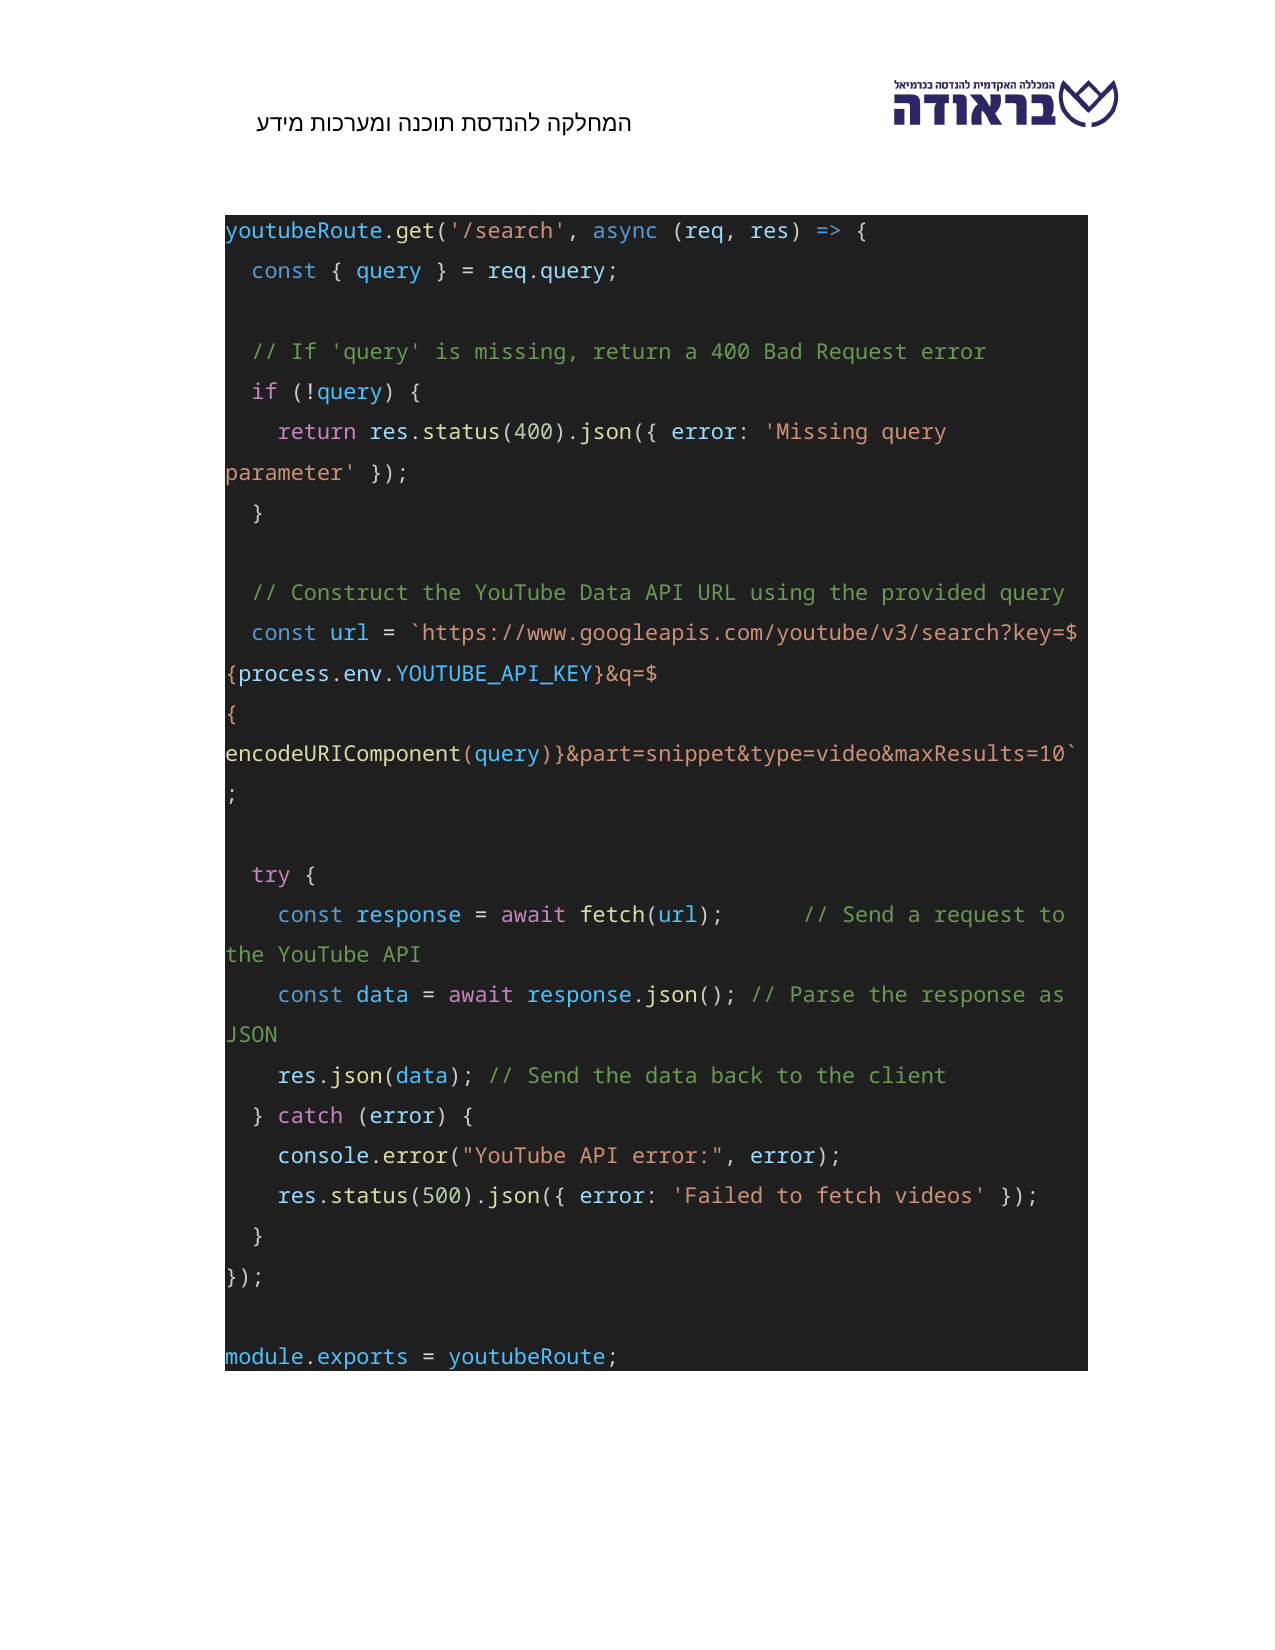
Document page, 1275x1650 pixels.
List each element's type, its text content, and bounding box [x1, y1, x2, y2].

text module.exports = youtubeRoute; [225, 1341, 1088, 1371]
text res.json(data); // Send the data back to the client [225, 1059, 1088, 1089]
text youtubeRoute.get('/search', async (req, res) => { [225, 215, 1088, 245]
text }); [225, 1261, 1088, 1290]
text return res.status(400).json({ error: 'Missing query parameter' }); [225, 416, 1088, 486]
text try { [225, 858, 1088, 888]
text // If 'query' is missing, return a 400 Bad Request error [225, 336, 1088, 366]
text const { query } = req.query; [225, 255, 1088, 285]
text const url = `https://www.googleapis.com/youtube/v3/search?key=${process.env.YOUTUBE_API_KEY}&q=${encodeURIComponent(query)}&part=snippet&type=video&maxResults=10`; [225, 617, 1088, 808]
text res.status(500).json({ error: 'Failed to fetch videos' }); [225, 1180, 1088, 1210]
text } [225, 497, 1088, 526]
text const response = await fetch(url); // Send a request to the YouTube API [225, 899, 1088, 969]
text // Construct the YouTube Data API URL using the provided query [225, 577, 1088, 607]
text const data = await response.json(); // Parse the response as JSON [225, 979, 1088, 1049]
text } catch (error) { [225, 1100, 1088, 1129]
text } [225, 1220, 1088, 1250]
picture [887, 75, 1125, 132]
text console.error("YouTube API error:", error); [225, 1140, 1088, 1170]
text if (!query) { [225, 376, 1088, 406]
